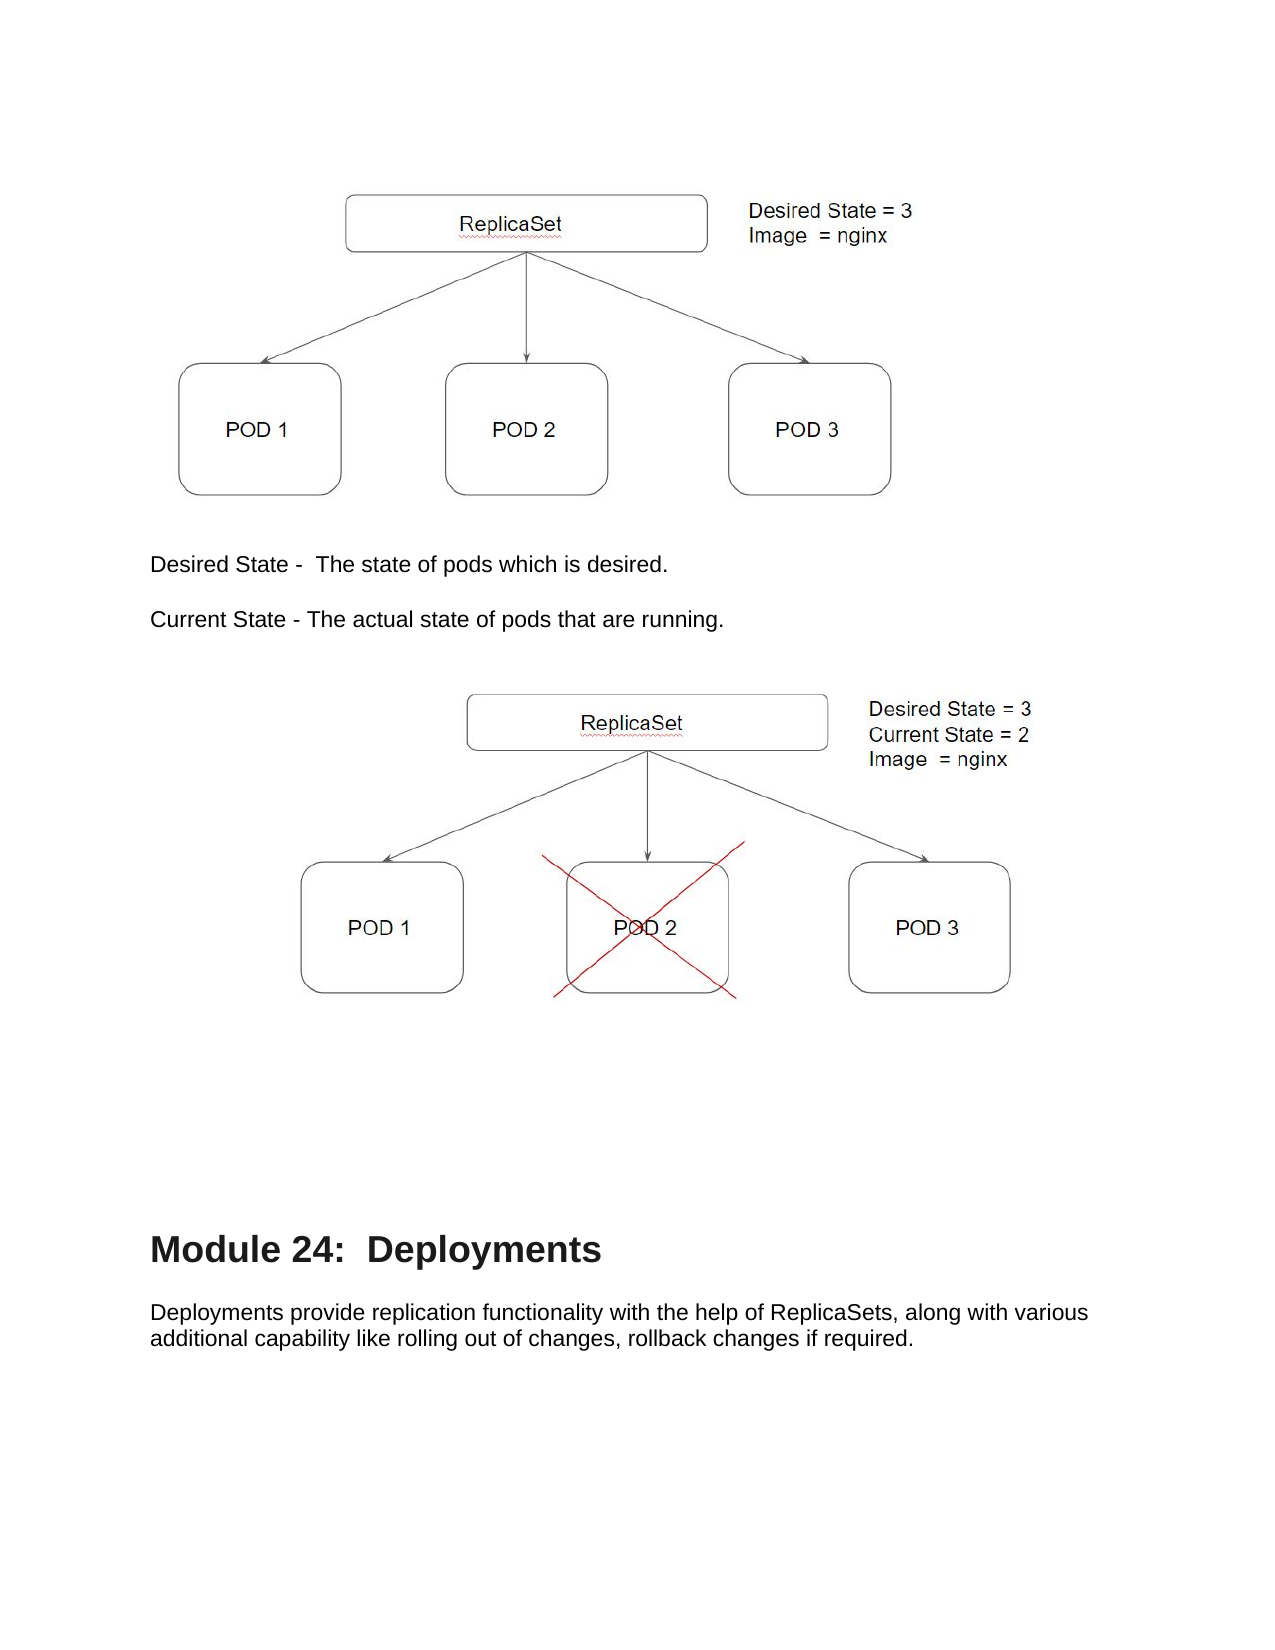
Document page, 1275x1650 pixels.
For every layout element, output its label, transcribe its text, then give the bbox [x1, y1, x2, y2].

picture [150, 150, 972, 522]
picture [233, 660, 1042, 1002]
text Desired State - The state of pods which is desired. [150, 551, 1125, 577]
text Deployments provide replication functionality with the help of ReplicaSets, along with various additional capability like rolling out of changes, rollback changes if required. [150, 1299, 1125, 1352]
text Current State - The actual state of pods that are running. [150, 606, 1125, 632]
text Module 24: Deployments [150, 1227, 1125, 1270]
